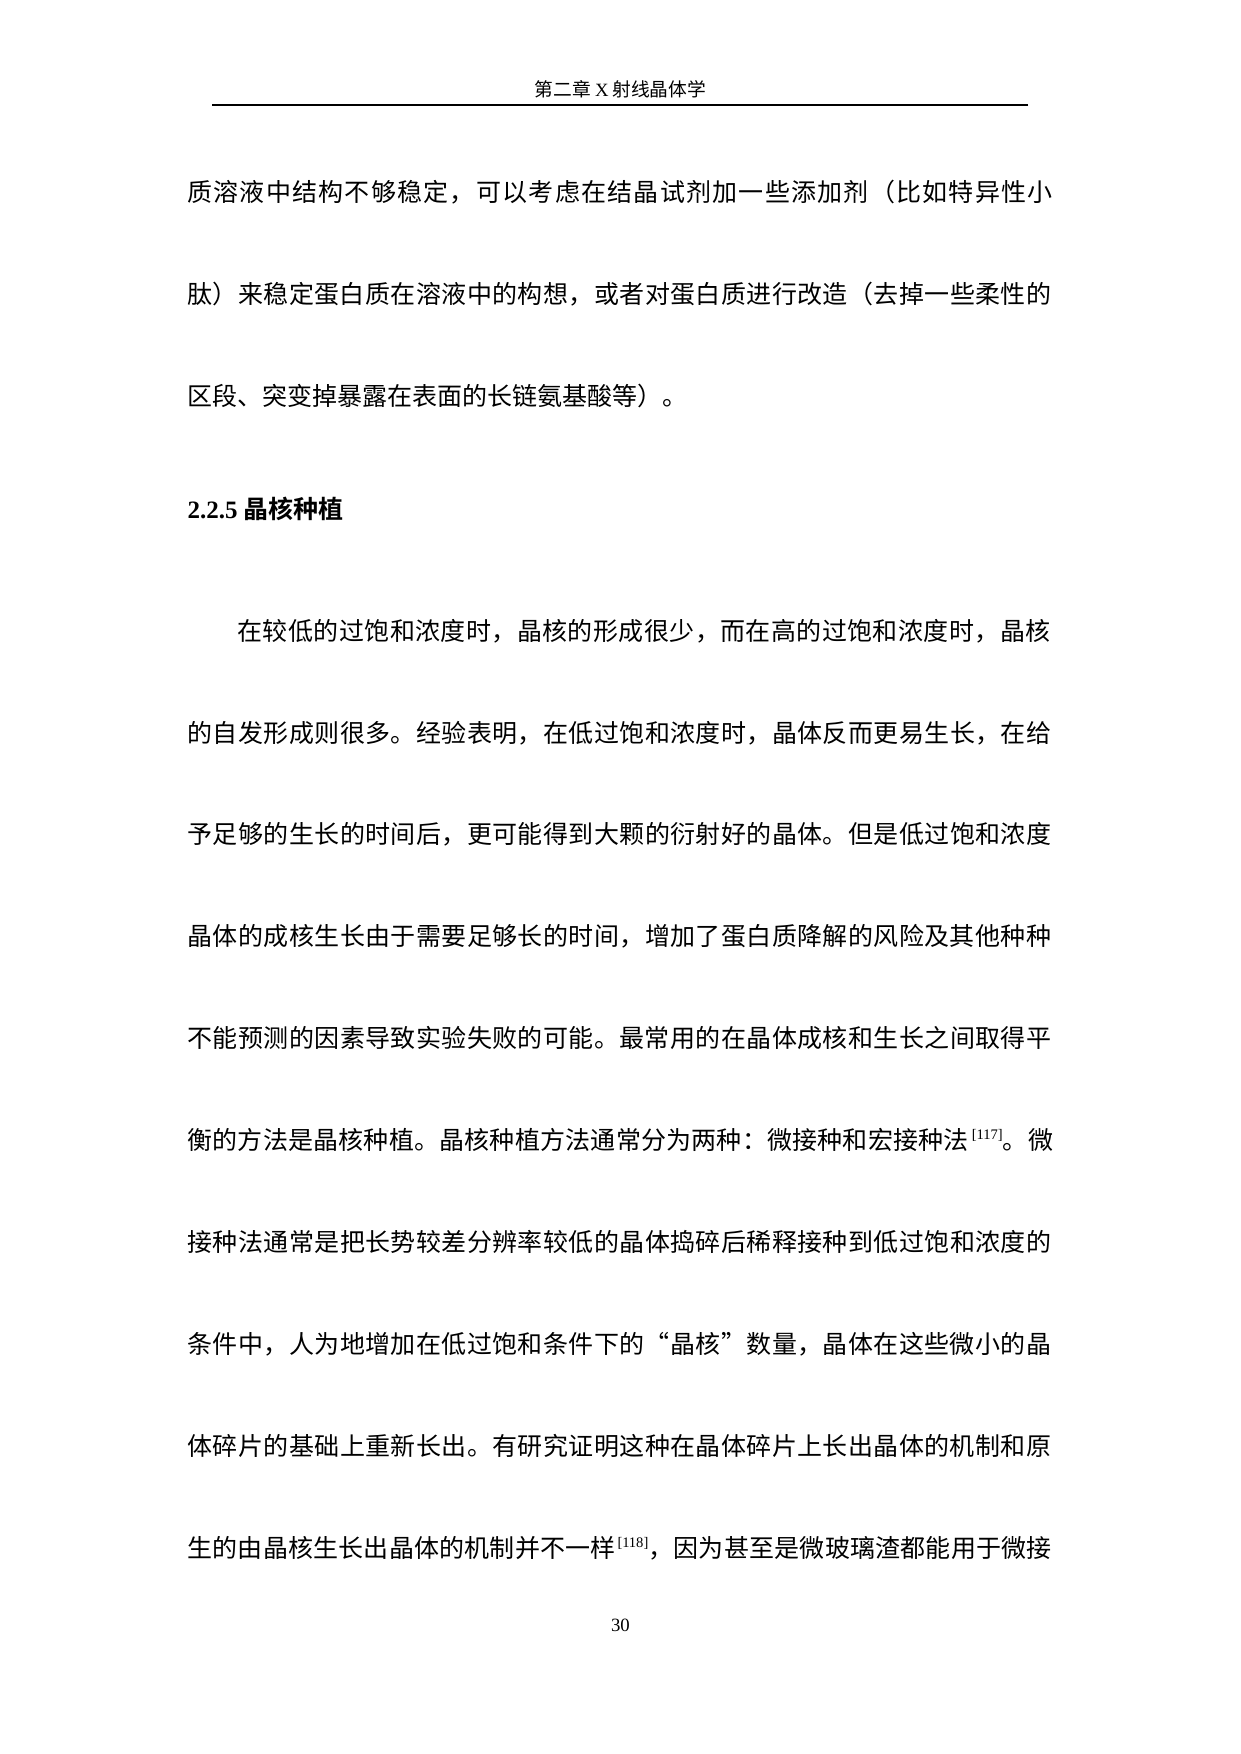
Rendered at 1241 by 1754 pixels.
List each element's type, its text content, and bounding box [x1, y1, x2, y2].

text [187, 595, 1053, 1580]
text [187, 157, 1053, 429]
subtitle 2.2.5 晶核种植 [187, 474, 1053, 542]
